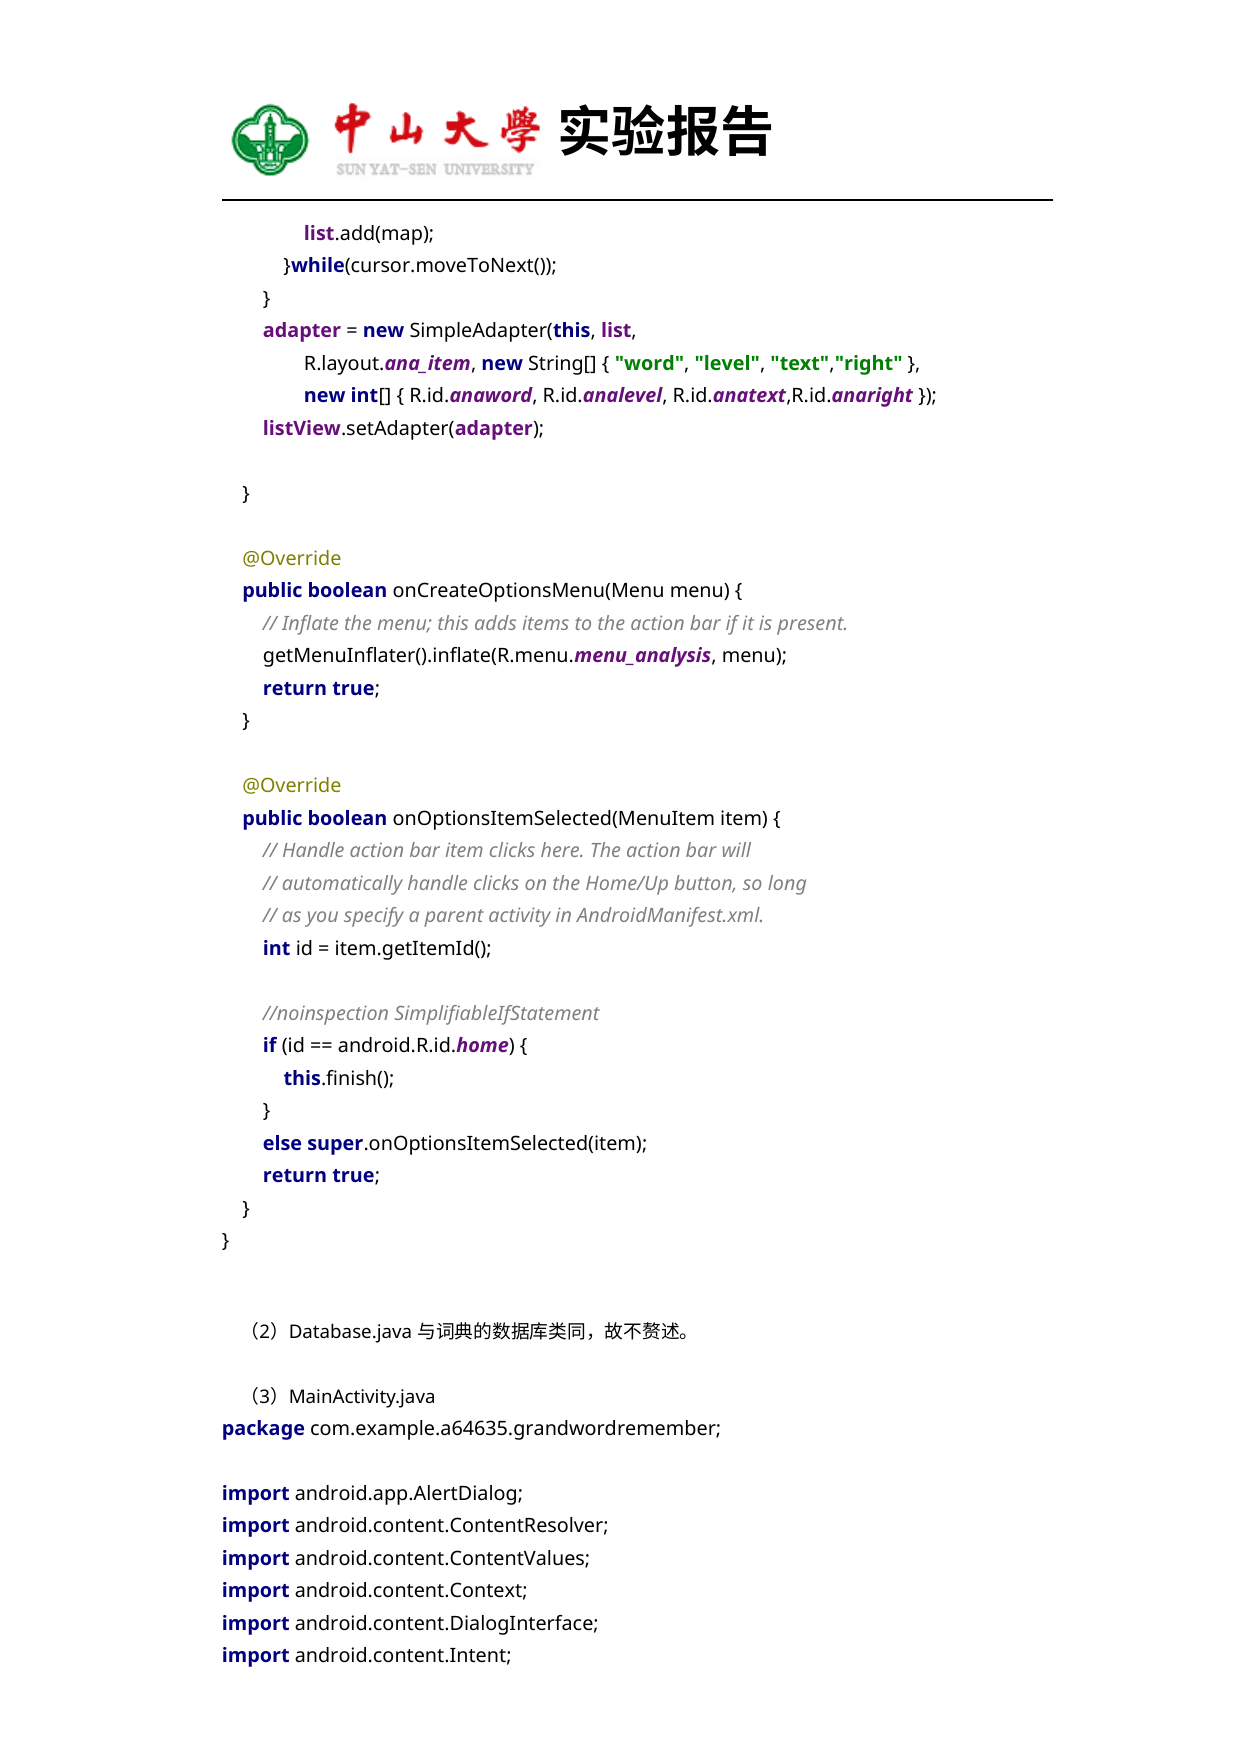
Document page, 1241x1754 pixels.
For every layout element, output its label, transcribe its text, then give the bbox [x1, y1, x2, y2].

text （3）MainActivity.java [222, 1379, 1053, 1412]
text （2）Database.java 与词典的数据库类同，故不赘述。 [222, 1314, 1053, 1347]
picture [221, 98, 543, 182]
